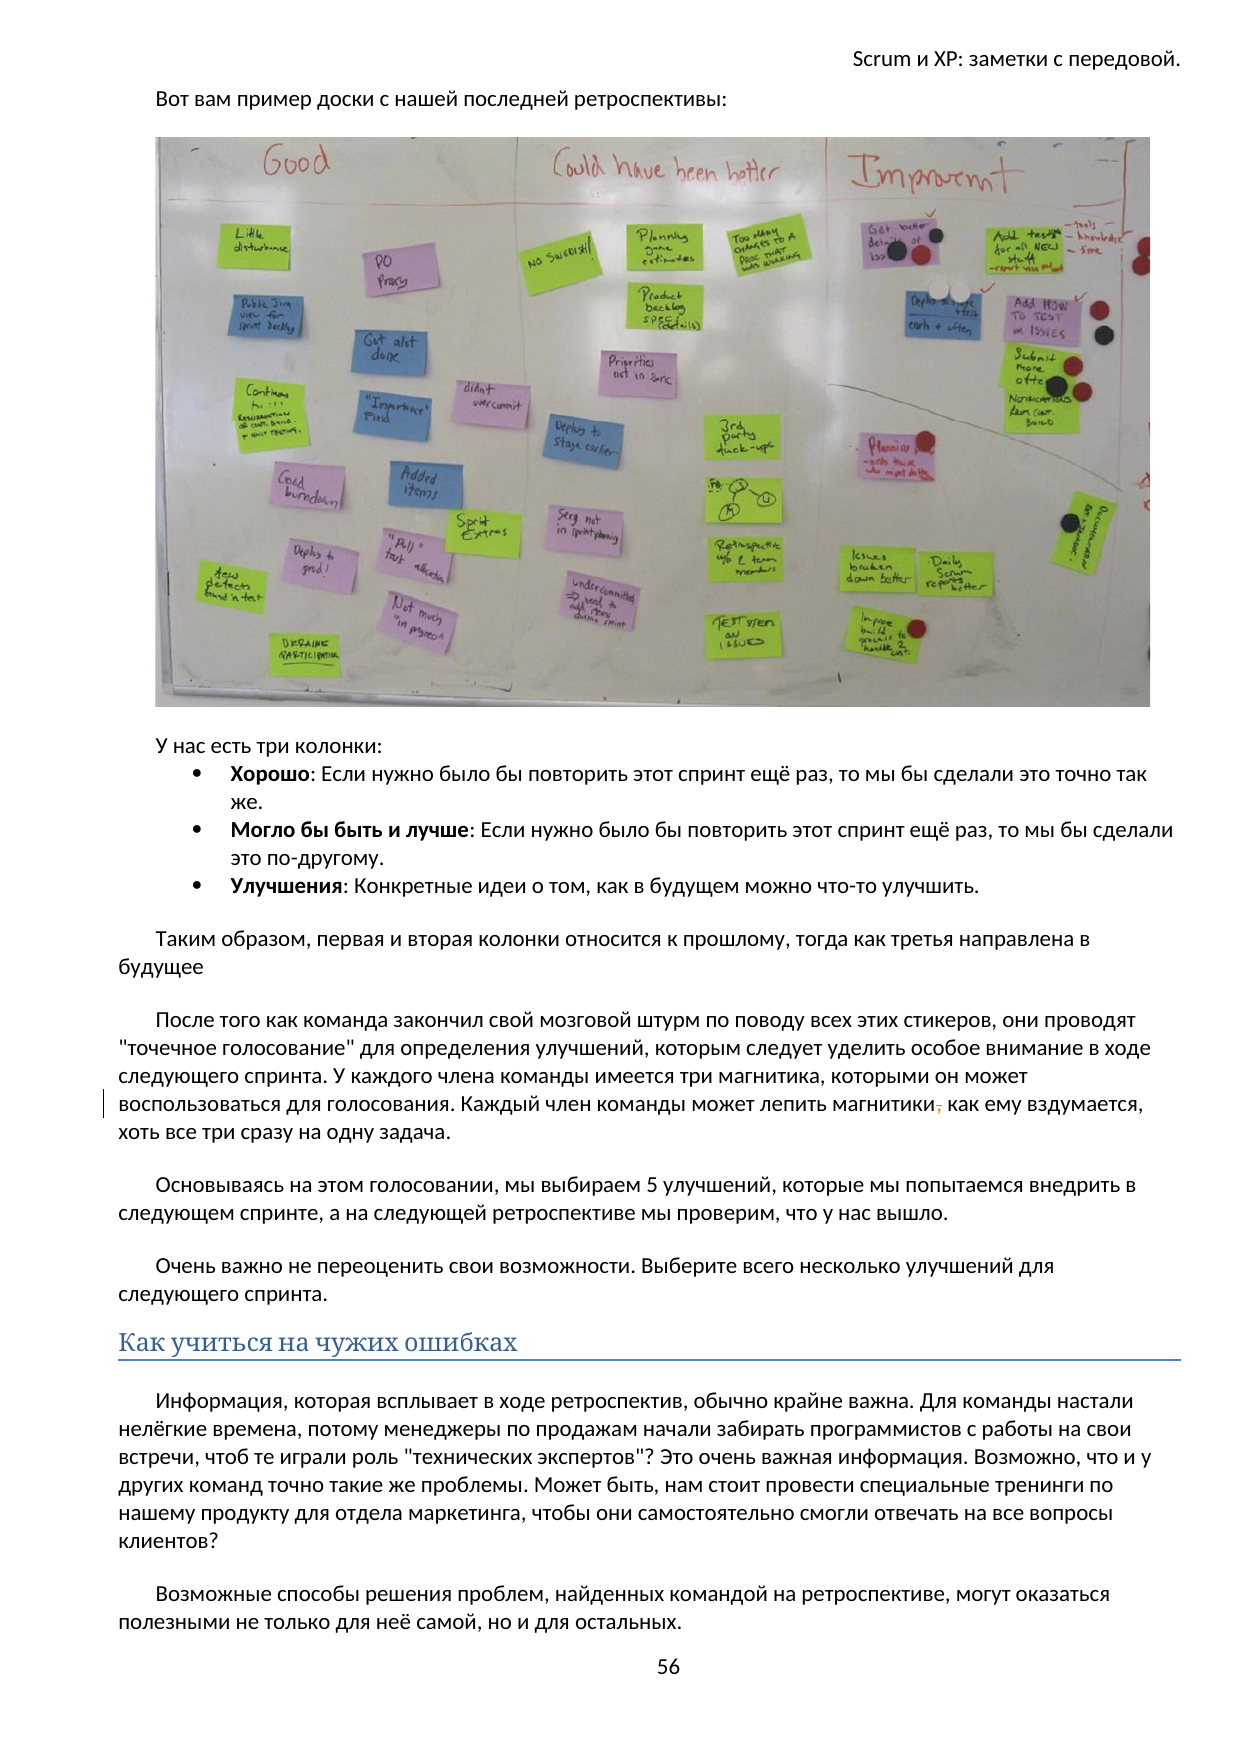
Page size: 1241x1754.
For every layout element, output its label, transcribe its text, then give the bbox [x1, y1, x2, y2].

subtitle Как учиться на чужих ошибках [118, 1328, 1181, 1359]
text Вот вам пример доски с нашей последней ретроспективы: [118, 84, 1181, 112]
list Улучшения: Конкретные идеи о том, как в будущем можно что-то улучшить. [193, 871, 1181, 899]
text Таким образом, первая и вторая колонки относится к прошлому, тогда как третья направлена в будущее [118, 924, 1181, 980]
text Возможные способы решения проблем, найденных командой на ретроспективе, могут оказаться полезными не только для неё самой, но и для остальных. [118, 1579, 1181, 1636]
text Информация, которая всплывает в ходе ретроспектив, обычно крайне важна. Для команды настали нелёгкие времена, потому менеджеры по продажам начали забирать программистов с работы на свои встречи, чтоб те играли роль "технических экспертов"? Это очень важная информация. Возможно, что и у других команд точно такие же проблемы. Может быть, нам стоит провести специальные тренинги по нашему продукту для отдела маркетинга, чтобы они самостоятельно смогли отвечать на все вопросы клиентов? [118, 1386, 1181, 1554]
text После того как команда закончил свой мозговой штурм по поводу всех этих стикеров, они проводят "точечное голосование" для определения улучшений, которым следует уделить особое внимание в ходе следующего спринта. У каждого члена команды имеется три магнитика, которыми он может воспользоваться для голосования. Каждый член команды может лепить магнитики как ему вздумается, хоть все три сразу на одну задача. [118, 1005, 1181, 1146]
list Могло бы быть и лучше: Если нужно было бы повторить этот спринт ещё раз, то мы бы сделали это по-другому. [193, 815, 1181, 871]
text Очень важно не переоценить свои возможности. Выберите всего несколько улучшений для следующего спринта. [118, 1252, 1181, 1308]
text У нас есть три колонки: [118, 731, 1181, 759]
list Хорошо: Если нужно было бы повторить этот спринт ещё раз, то мы бы сделали это точно так же. [193, 759, 1181, 815]
text Основываясь на этом голосовании, мы выбираем 5 улучшений, которые мы попытаемся внедрить в следующем спринте, а на следующей ретроспективе мы проверим, что у нас вышло. [118, 1171, 1181, 1227]
picture [155, 137, 1151, 707]
